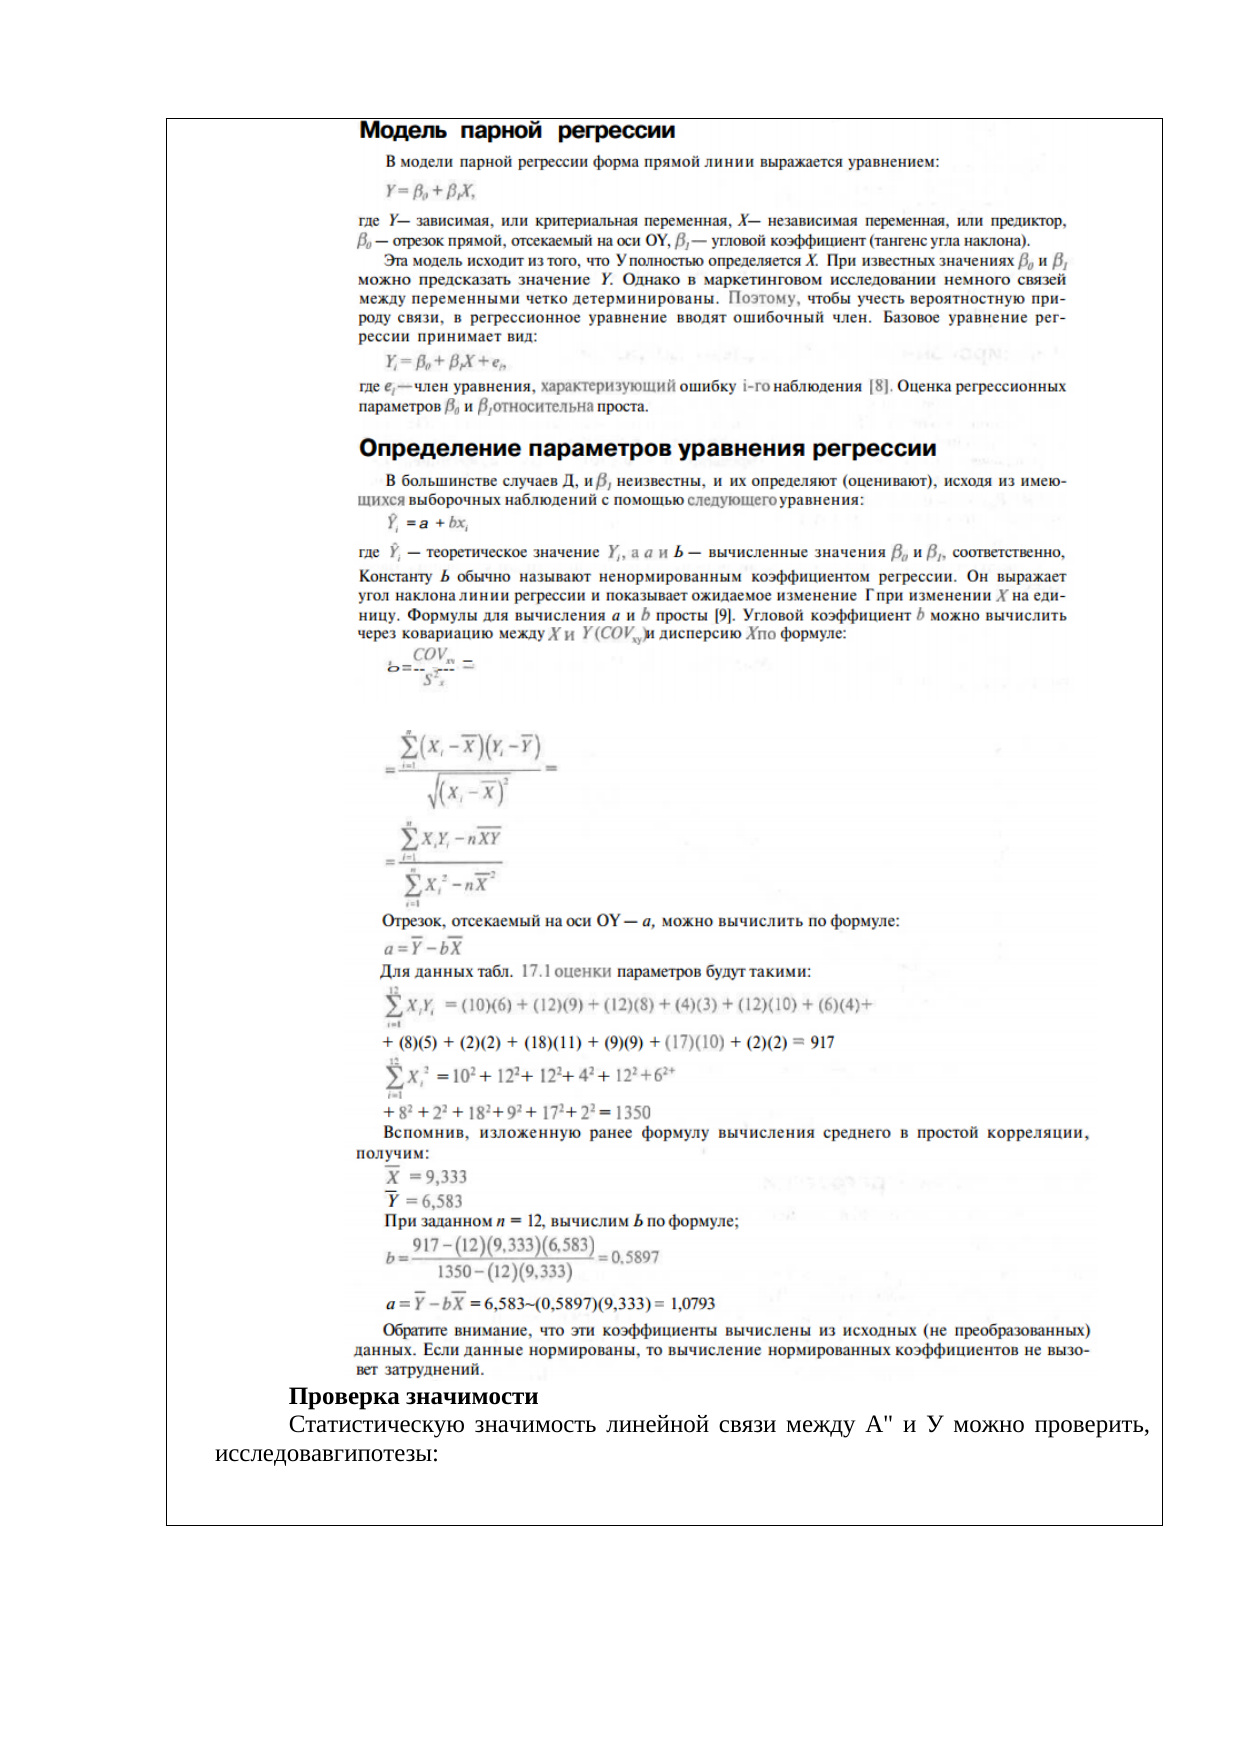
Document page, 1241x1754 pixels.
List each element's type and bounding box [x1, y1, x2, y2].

picture [342, 730, 1098, 1381]
table_cell [167, 119, 1162, 1524]
picture [352, 119, 1088, 702]
